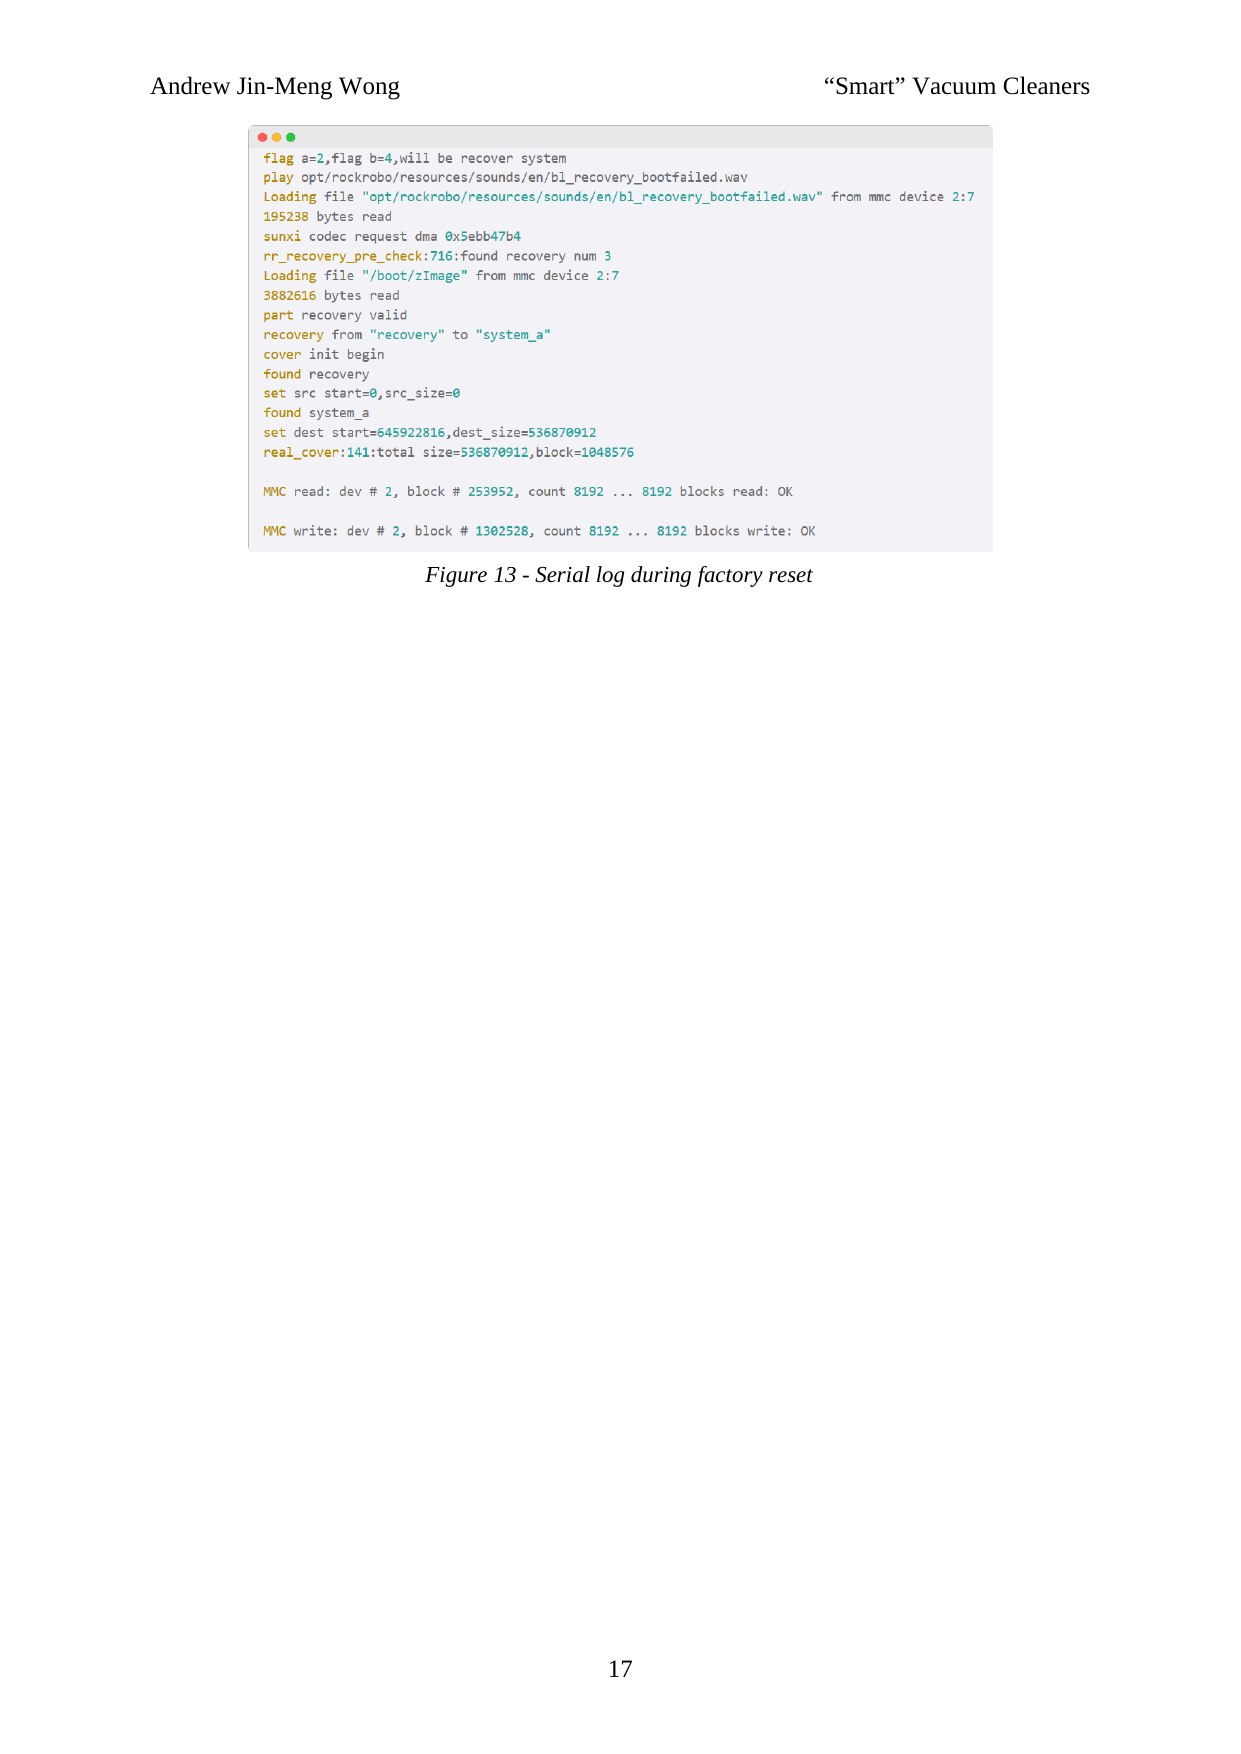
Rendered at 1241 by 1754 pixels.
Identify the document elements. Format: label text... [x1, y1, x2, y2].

picture [241, 118, 999, 559]
text Figure 13 - Serial log during factory reset [150, 561, 1090, 587]
